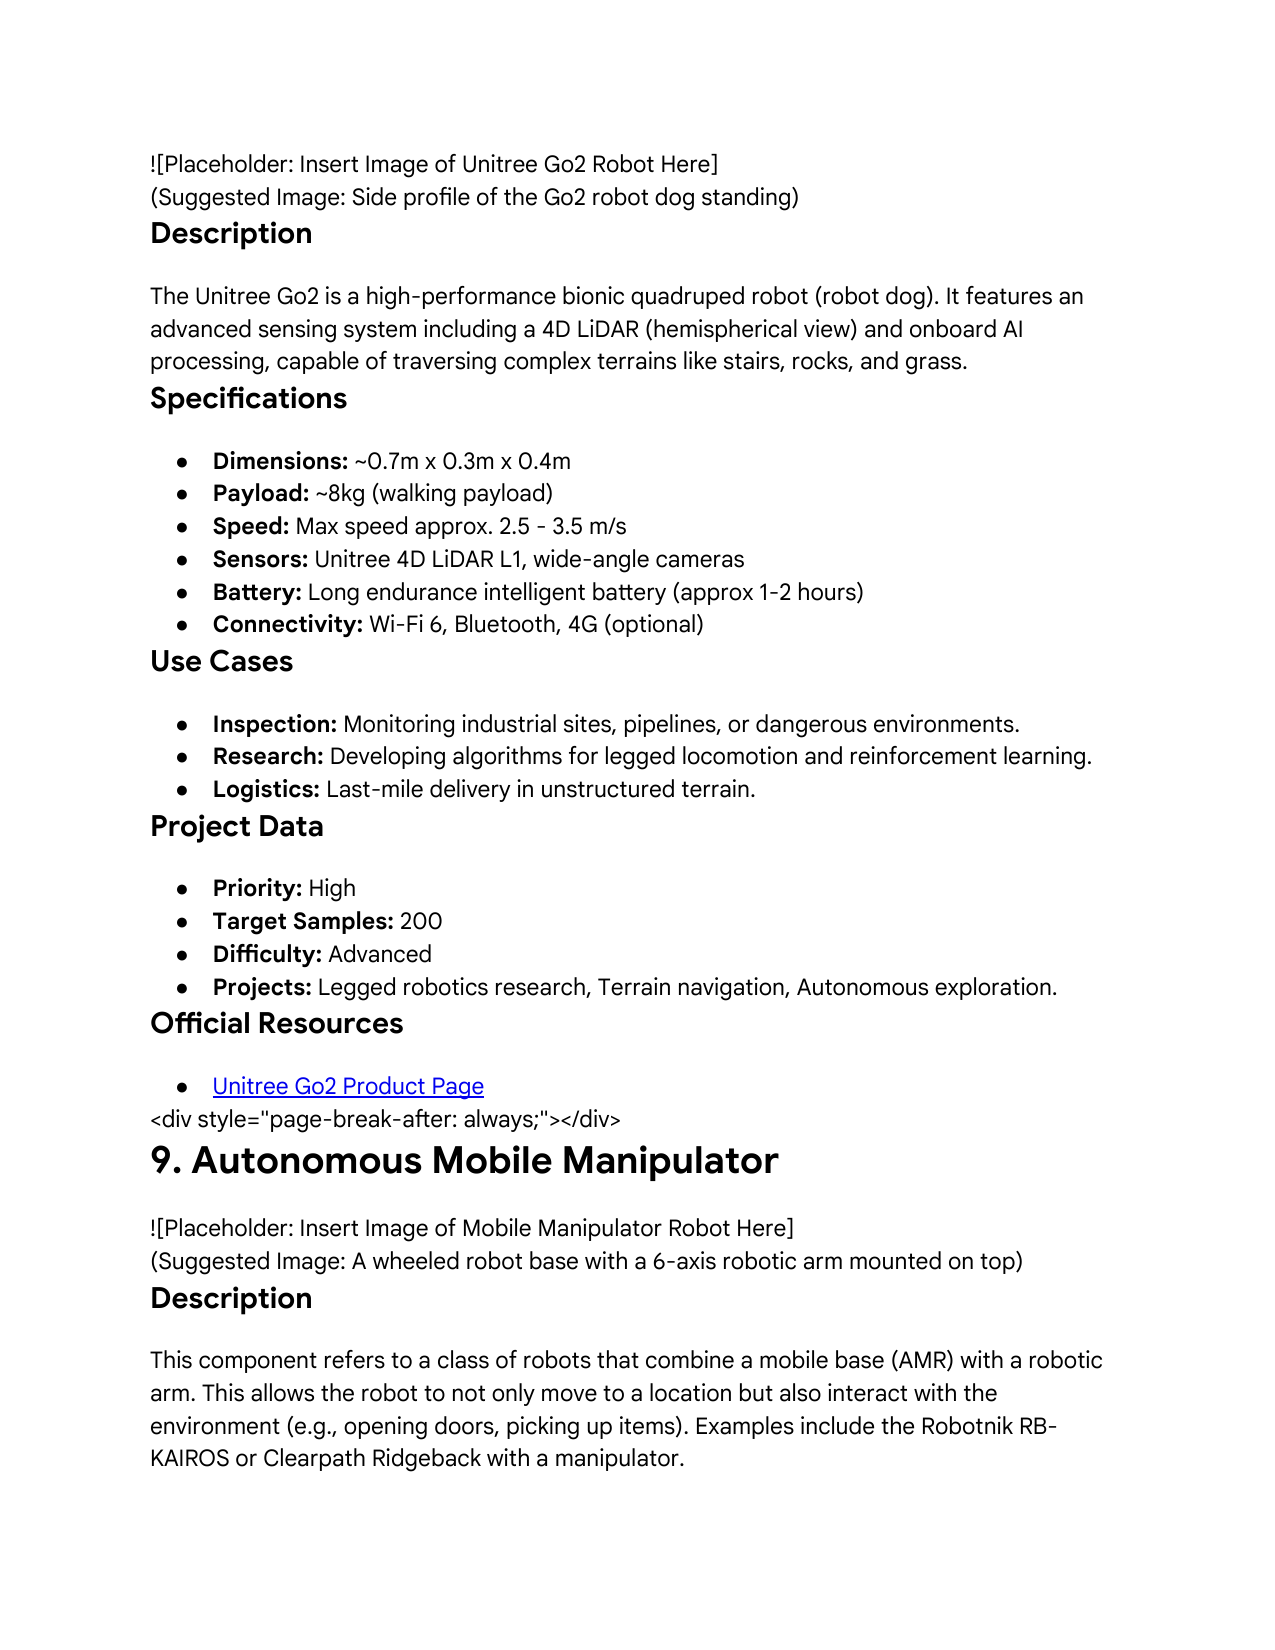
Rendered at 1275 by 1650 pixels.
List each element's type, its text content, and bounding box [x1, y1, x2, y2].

list Priority: High [175, 874, 1125, 903]
text The Unitree Go2 is a high-performance bionic quadruped robot (robot dog). It features an advanced sensing system including a 4D LiDAR (hemispherical view) and onboard AI processing, capable of traversing complex terrains like stairs, rocks, and grass. [150, 282, 1125, 376]
text (Suggested Image: A wheeled robot base with a 6-axis robotic arm mounted on top) [150, 1247, 1125, 1276]
list Target Samples: 200 [175, 907, 1125, 936]
subtitle Official Resources [150, 1005, 1125, 1042]
subtitle Use Cases [150, 643, 1125, 680]
subtitle Description [150, 215, 1125, 252]
text <div style="page-break-after: always;"></div> [150, 1105, 1125, 1133]
list Research: Developing algorithms for legged locomotion and reinforcement learning. [175, 742, 1125, 771]
list Difficulty: Advanced [175, 940, 1125, 969]
list Speed: Max speed approx. 2.5 - 3.5 m/s [175, 512, 1125, 541]
text (Suggested Image: Side profile of the Go2 robot dog standing) [150, 183, 1125, 211]
list Unitree Go2 Product Page [175, 1072, 1125, 1101]
text ![Placeholder: Insert Image of Mobile Manipulator Robot Here] [150, 1214, 1125, 1243]
subtitle Project Data [150, 808, 1125, 844]
list Sensors: Unitree 4D LiDAR L1, wide-angle cameras [175, 545, 1125, 574]
subtitle 9. Autonomous Mobile Manipulator [150, 1137, 1125, 1184]
list Connectivity: Wi-Fi 6, Bluetooth, 4G (optional) [175, 610, 1125, 639]
list Dimensions: ~0.7m x 0.3m x 0.4m [175, 447, 1125, 476]
list Payload: ~8kg (walking payload) [175, 479, 1125, 508]
list Logistics: Last-mile delivery in unstructured terrain. [175, 775, 1125, 804]
text This component refers to a class of robots that combine a mobile base (AMR) with a robotic arm. This allows the robot to not only move to a location but also interact with the environment (e.g., opening doors, picking up items). Examples include the Robotnik RB-KAIROS or Clearpath Ridgeback with a manipulator. [150, 1347, 1125, 1473]
subtitle Description [150, 1280, 1125, 1316]
list Projects: Legged robotics research, Terrain navigation, Autonomous exploration. [175, 973, 1125, 1001]
subtitle Specifications [150, 380, 1125, 417]
list Battery: Long endurance intelligent battery (approx 1-2 hours) [175, 578, 1125, 606]
list Inspection: Monitoring industrial sites, pipelines, or dangerous environments. [175, 710, 1125, 738]
text ![Placeholder: Insert Image of Unitree Go2 Robot Here] [150, 150, 1125, 179]
